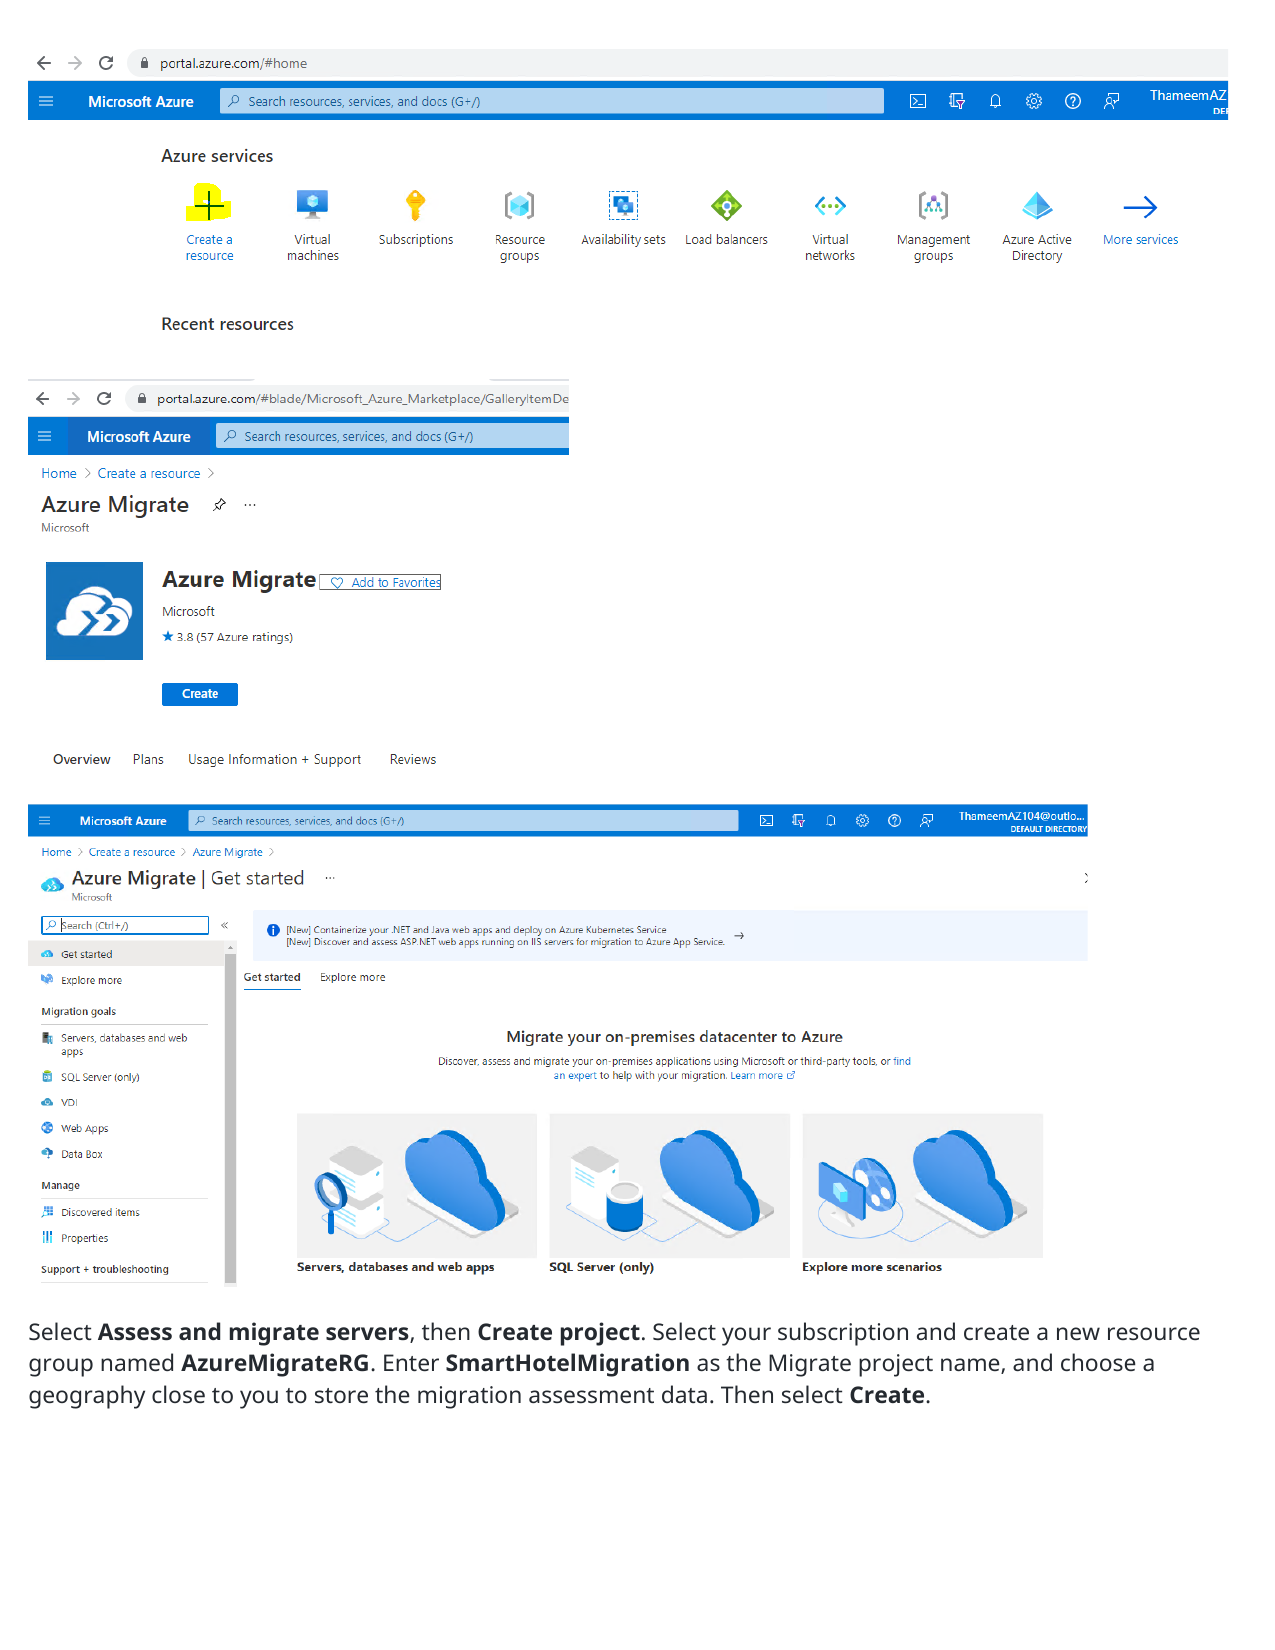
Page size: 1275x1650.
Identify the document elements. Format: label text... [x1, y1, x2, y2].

picture [28, 800, 1088, 1287]
text Select Assess and migrate servers, then Create project. Select your subscription and create a new resource group named AzureMigrateRG. Enter SmartHotelMigration as the Migrate project name, and choose a geography close to you to store the migration assessment data. Then select Create. [28, 1316, 1228, 1410]
picture [28, 379, 569, 772]
picture [28, 46, 1229, 351]
